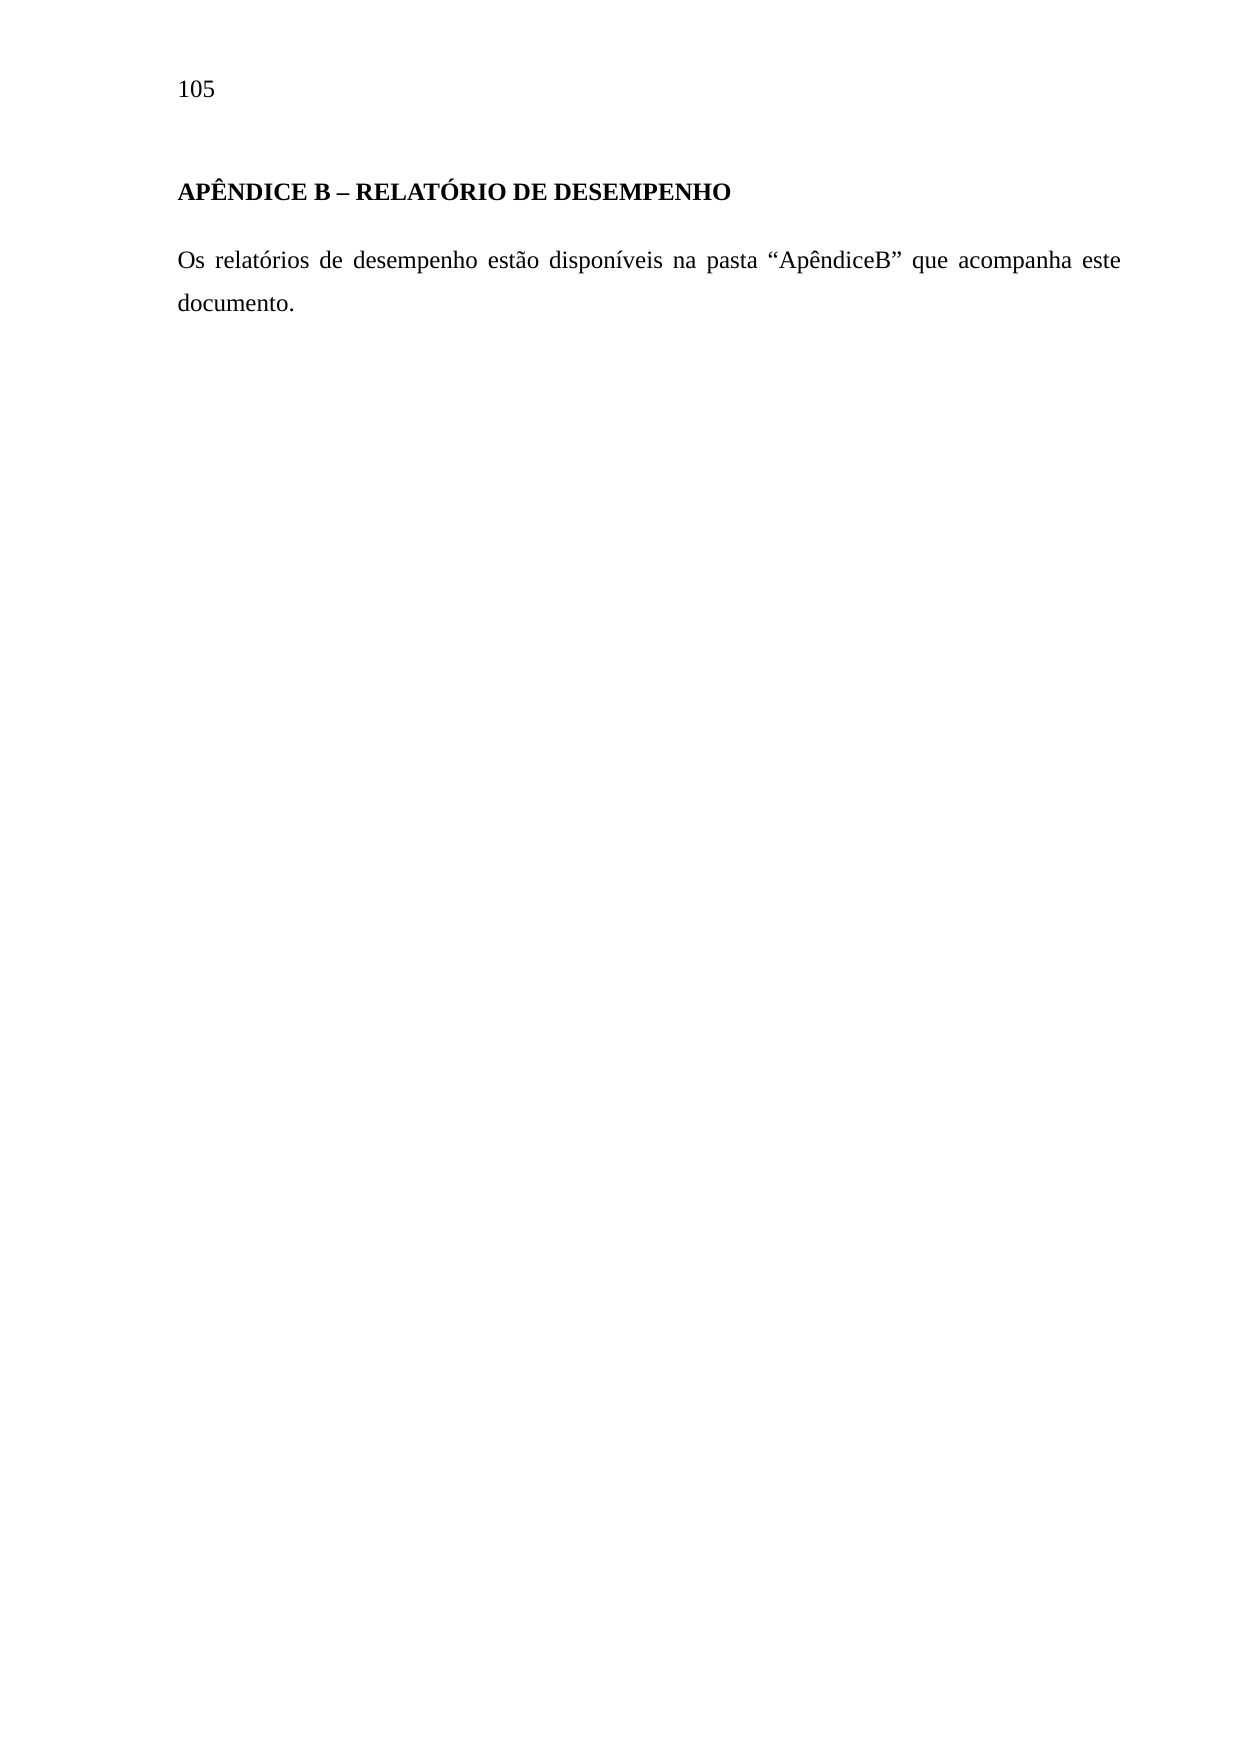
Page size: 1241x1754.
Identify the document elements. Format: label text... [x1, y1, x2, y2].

subtitle APÊNDICE B – RELATÓRIO DE DESEMPENHO [177, 177, 1122, 206]
text Os relatórios de desempenho estão disponíveis na pasta “ApêndiceB” que acompanha este documento. [177, 245, 1122, 317]
